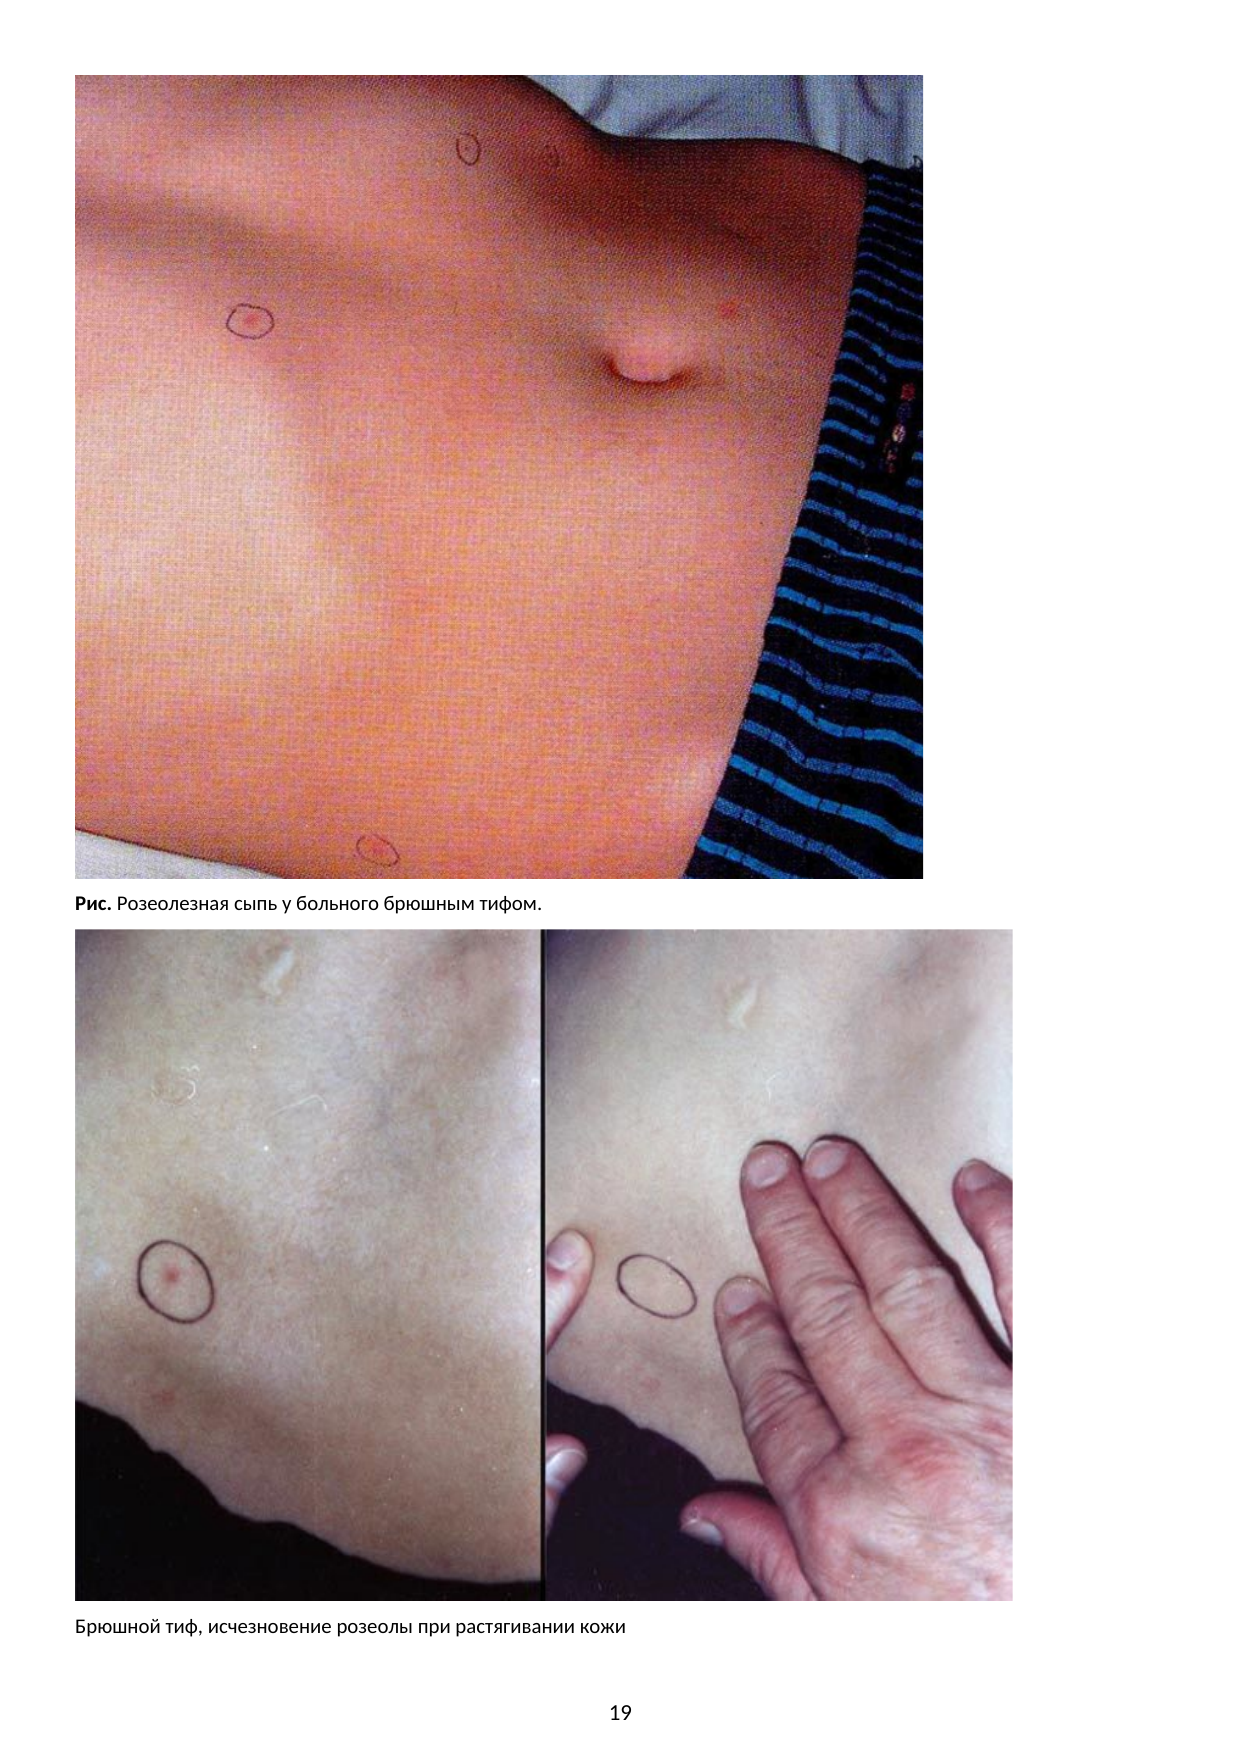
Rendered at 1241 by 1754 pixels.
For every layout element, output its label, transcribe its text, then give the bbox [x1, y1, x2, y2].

picture [75, 75, 924, 879]
picture [75, 928, 1013, 1601]
text Рис. Розеолезная сыпь у больного брюшным тифом. [75, 891, 1165, 916]
text Брюшной тиф, исчезновение розеолы при растягивании кожи [75, 1613, 1165, 1638]
